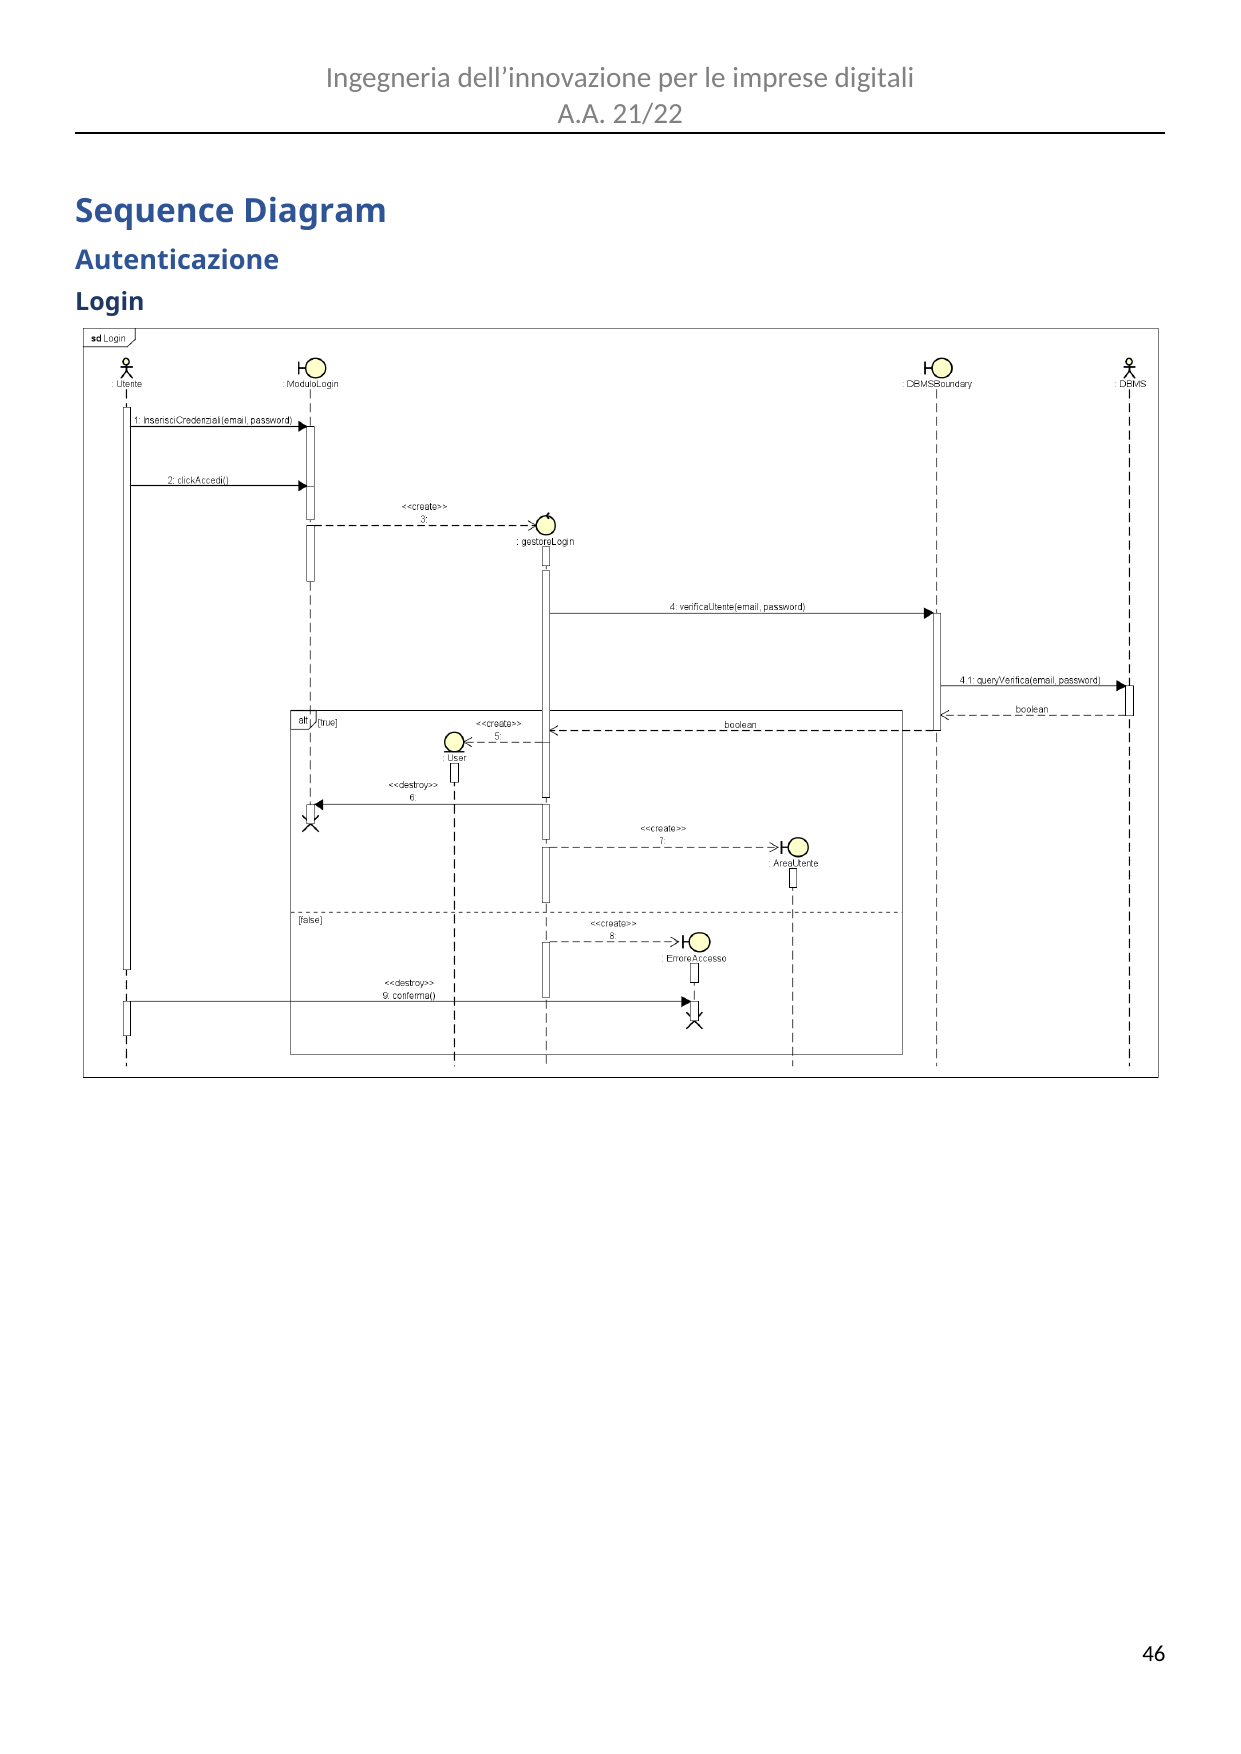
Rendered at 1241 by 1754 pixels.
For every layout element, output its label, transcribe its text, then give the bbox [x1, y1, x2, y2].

subtitle Sequence Diagram [75, 187, 1165, 232]
picture [75, 320, 1165, 1085]
subtitle Login [75, 284, 1165, 318]
subtitle Autenticazione [75, 240, 1165, 277]
